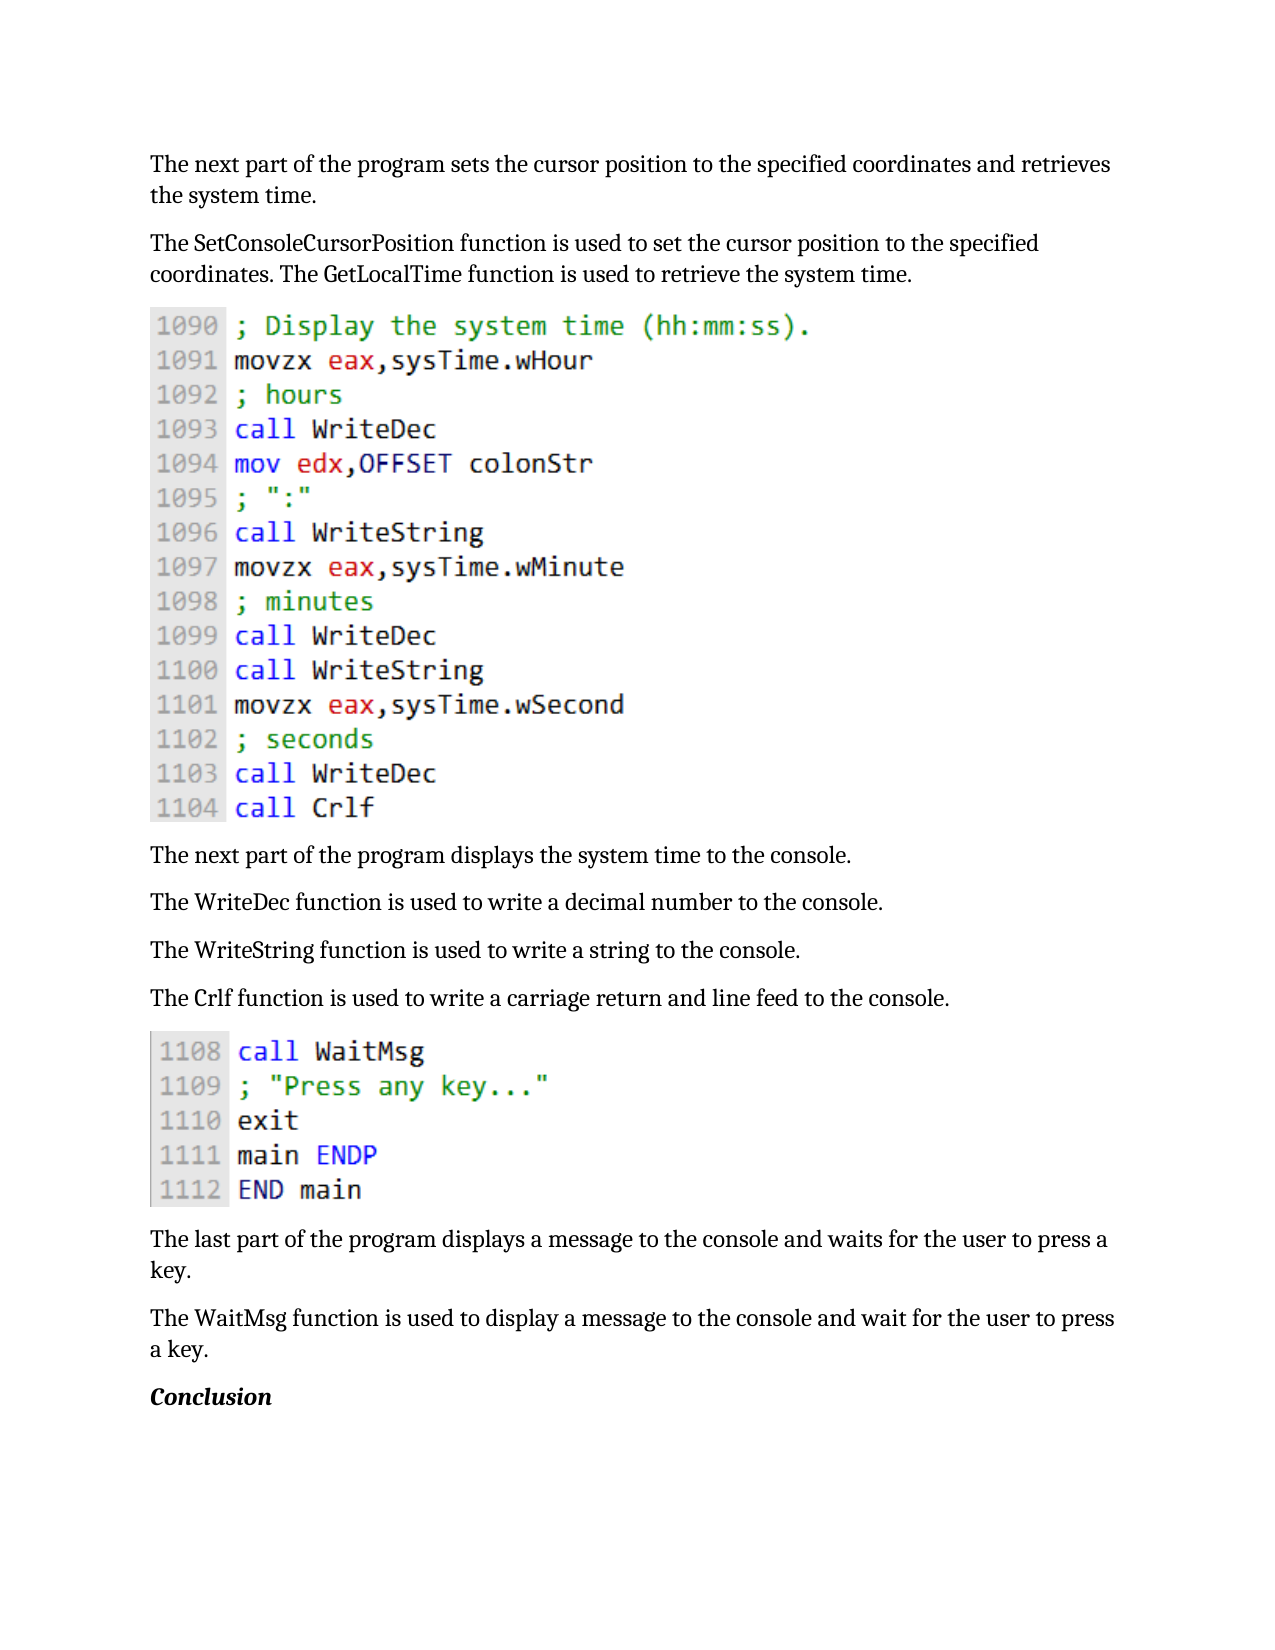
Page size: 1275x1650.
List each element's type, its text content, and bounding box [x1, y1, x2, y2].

picture [150, 307, 844, 822]
text The WaitMsg function is used to display a message to the console and wait for the user to press a key. [150, 1304, 1125, 1364]
text The next part of the program displays the system time to the console. [150, 841, 1125, 869]
text The Crlf function is used to write a carriage return and line feed to the console. [150, 984, 1125, 1012]
text The WriteString function is used to write a string to the console. [150, 936, 1125, 965]
text The WriteDec function is used to write a decimal number to the console. [150, 888, 1125, 917]
text The last part of the program displays a message to the console and waits for the user to press a key. [150, 1225, 1125, 1285]
picture [150, 1031, 822, 1207]
text The SetConsoleCursorPosition function is used to set the cursor position to the specified coordinates. The GetLocalTime function is used to retrieve the system time. [150, 229, 1125, 288]
text The next part of the program sets the cursor position to the specified coordinates and retrieves the system time. [150, 150, 1125, 210]
text Conclusion [150, 1383, 1125, 1412]
